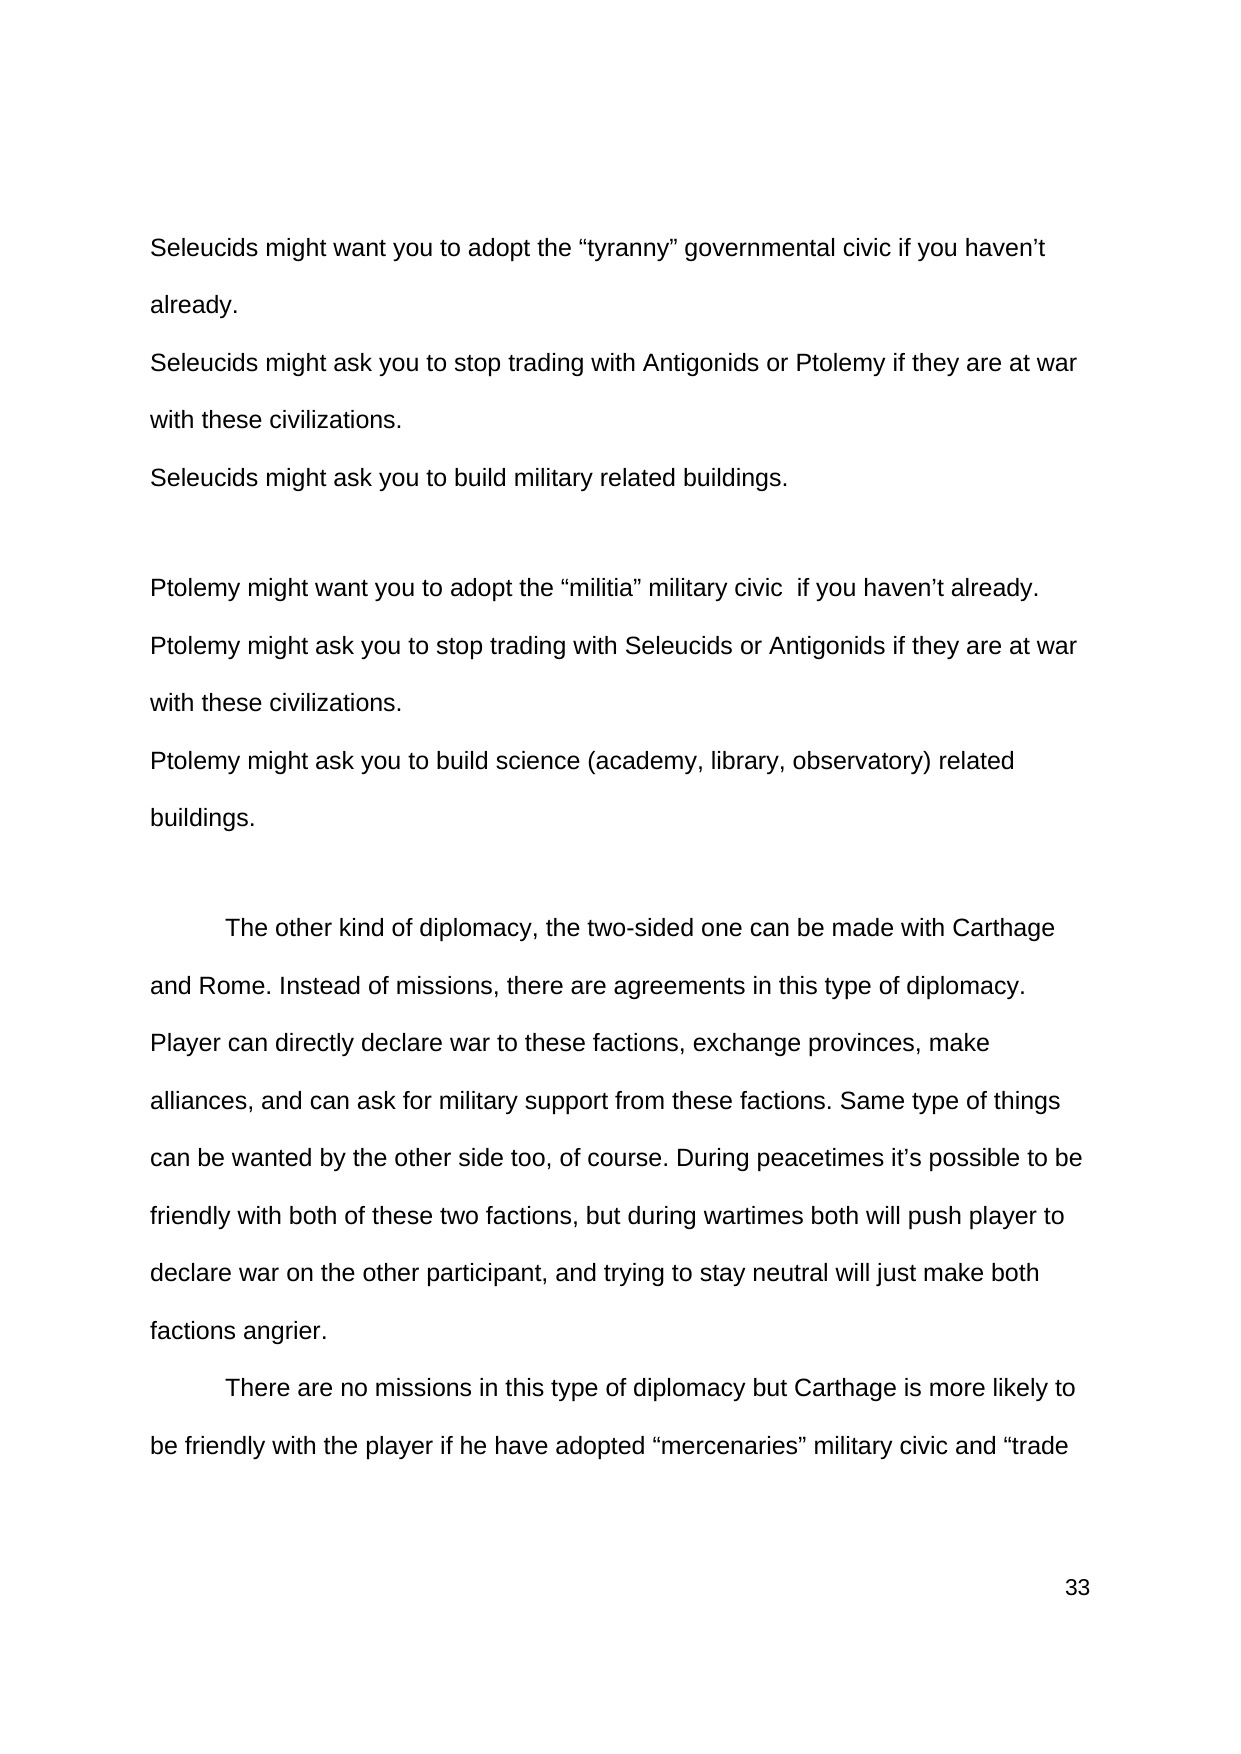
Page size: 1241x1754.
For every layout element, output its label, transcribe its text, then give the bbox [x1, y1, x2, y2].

text Seleucids might ask you to stop trading with Antigonids or Ptolemy if they are at war with these civilizations. [150, 348, 1090, 434]
text Ptolemy might want you to adopt the “militia” military civic if you haven’t already. [150, 573, 1090, 602]
text Seleucids might want you to adopt the “tyranny” governmental civic if you haven’t already. [150, 233, 1090, 319]
text Ptolemy might ask you to stop trading with Seleucids or Antigonids if they are at war with these civilizations. [150, 631, 1090, 717]
text The other kind of diplomacy, the two-sided one can be made with Carthage and Rome. Instead of missions, there are agreements in this type of diplomacy. Player can directly declare war to these factions, exchange provinces, make alliances, and can ask for military support from these factions. Same type of things can be wanted by the other side too, of course. During peacetimes it’s possible to be friendly with both of these two factions, but during wartimes both will push player to declare war on the other participant, and trying to stay neutral will just make both factions angrier. [150, 913, 1090, 1344]
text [150, 1373, 1090, 1459]
text Seleucids might ask you to build military related buildings. [150, 463, 1090, 492]
text Ptolemy might ask you to build science (academy, library, observatory) related buildings. [150, 746, 1090, 832]
